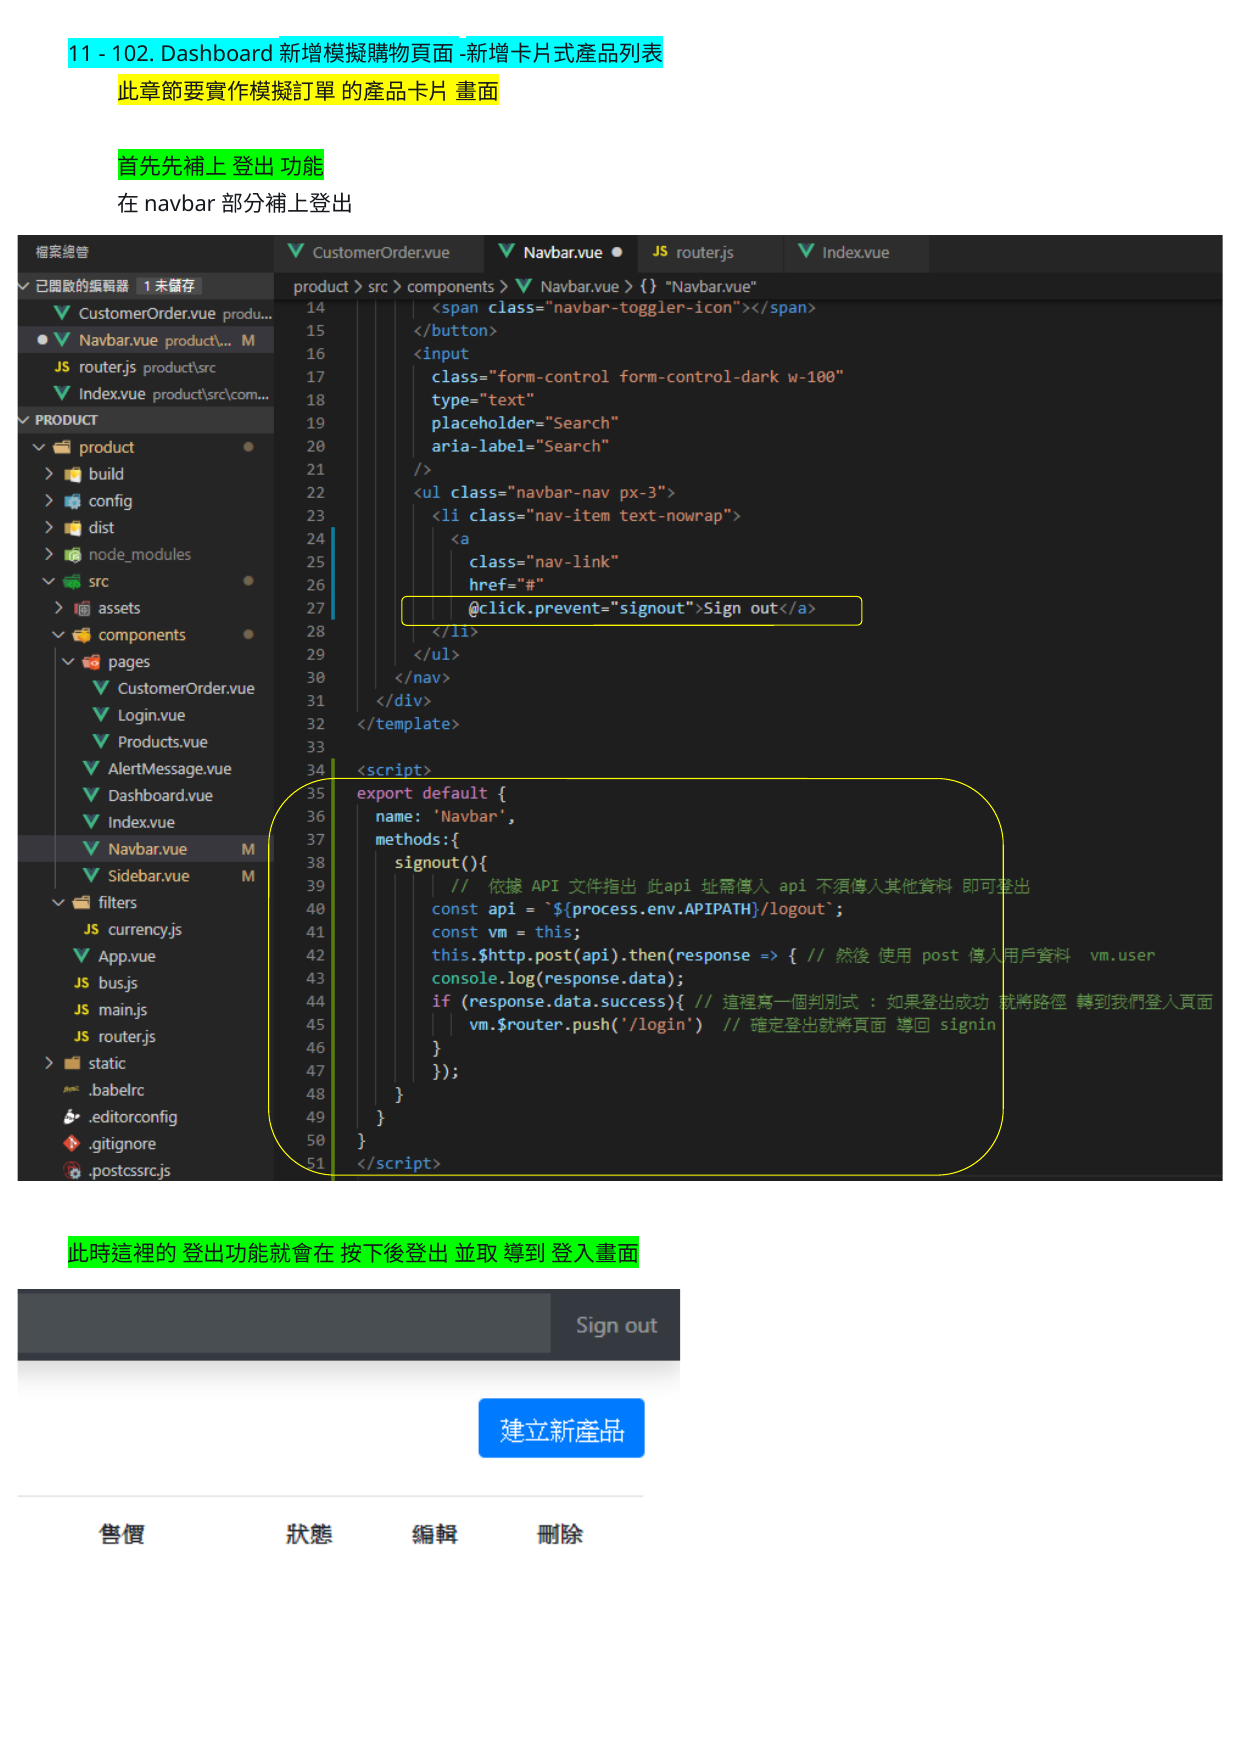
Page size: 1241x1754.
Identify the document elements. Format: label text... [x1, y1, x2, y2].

text 此時這裡的 登出功能就會在 按下後登出 並取 導到 登入畫面 [18, 1233, 1222, 1271]
text 此章節要實作模擬訂單 的產品卡片 畫面 [18, 71, 1222, 108]
text 11 - 102. Dashboard 新增模擬購物頁面 -新增卡片式產品列表 [18, 33, 1222, 71]
text 首先先補上 登出 功能 [68, 146, 1222, 183]
text 在navbar 部分補上登出 [68, 183, 1222, 221]
